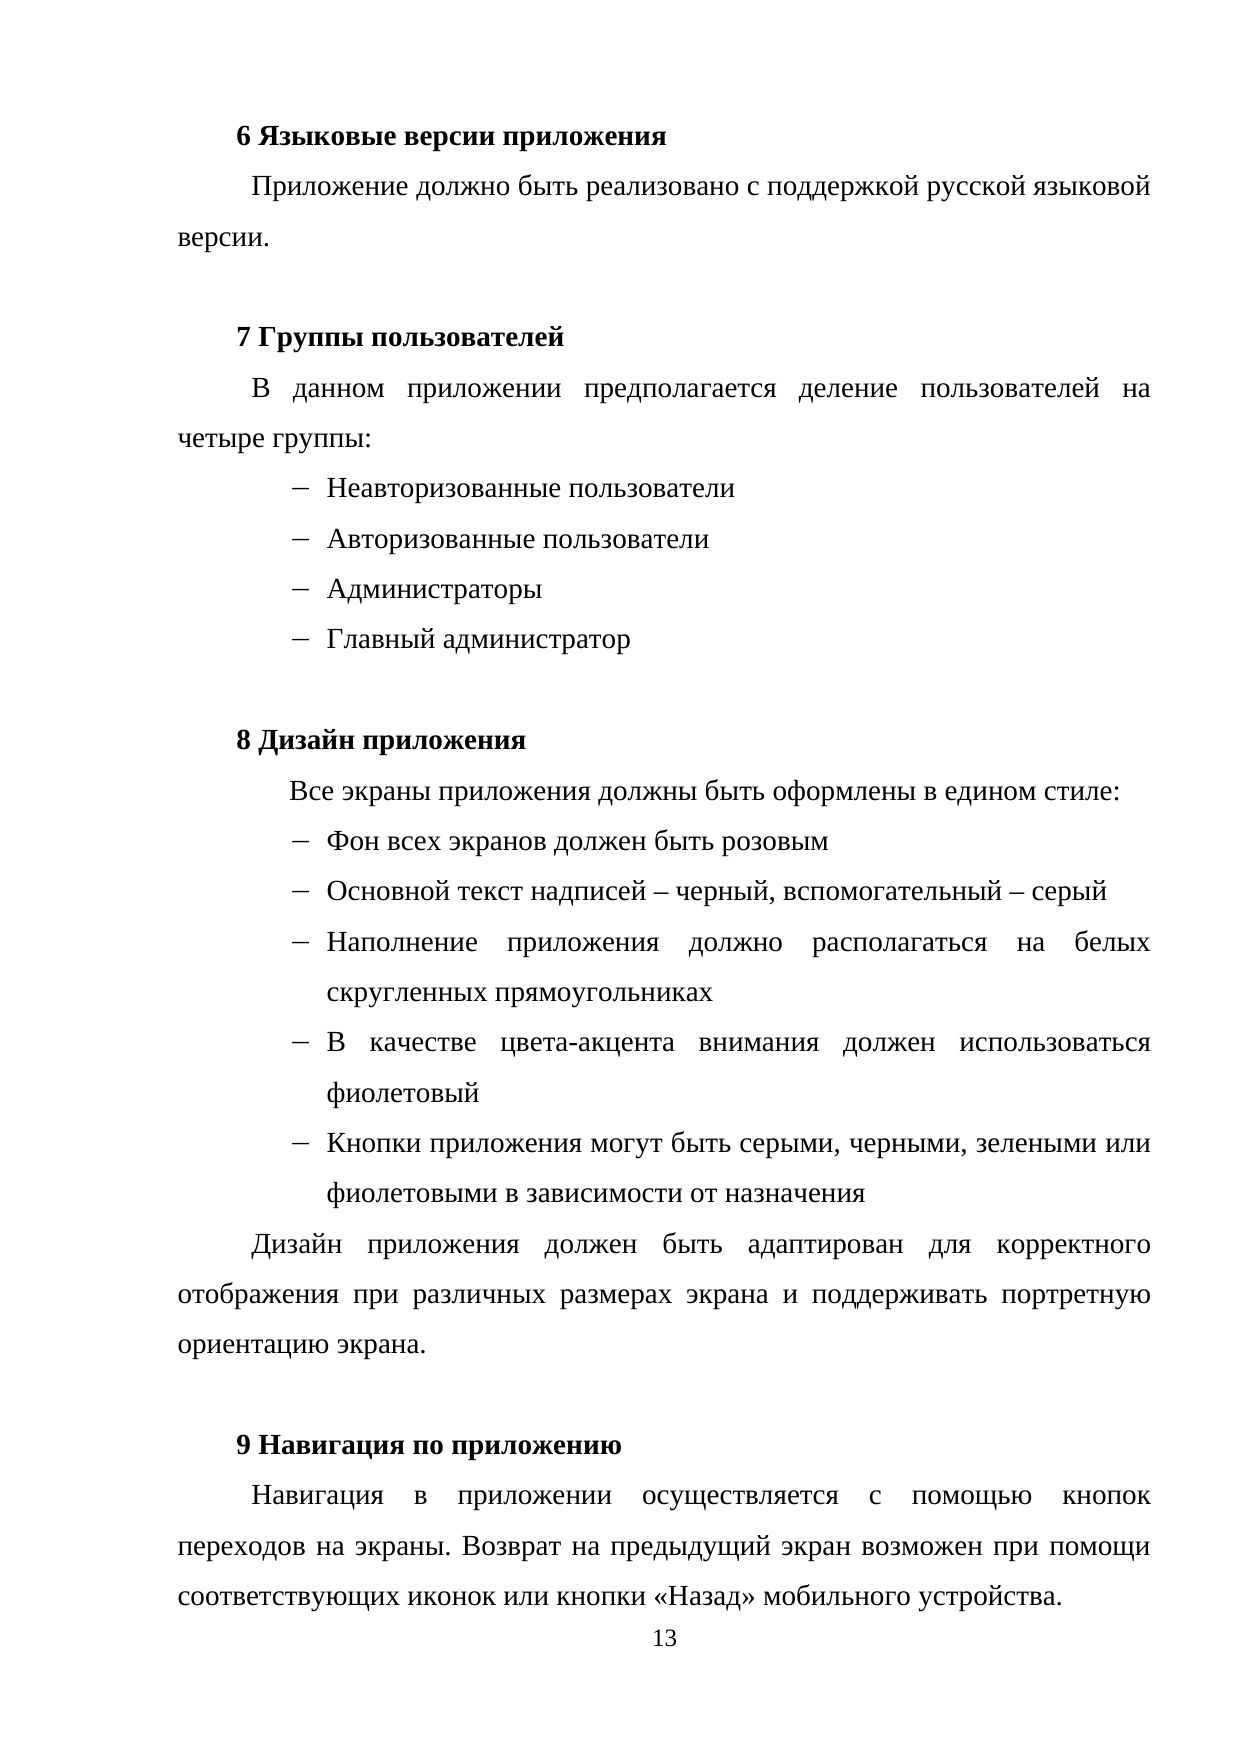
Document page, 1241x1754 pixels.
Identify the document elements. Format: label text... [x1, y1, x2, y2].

text Авторизованные пользователи [289, 521, 1152, 554]
text Навигация в приложении осуществляется с помощью кнопок переходов на экраны. Возврат на предыдущий экран возможен при помощи соответствующих иконок или кнопки «Назад» мобильного устройства. [177, 1477, 1152, 1612]
text Группы пользователей [236, 319, 1152, 353]
text Администраторы [289, 571, 1152, 605]
text Фон всех экранов должен быть розовым [289, 823, 1152, 857]
text В данном приложении предполагается деление пользователей на четыре группы: [177, 370, 1152, 453]
text Неавторизованные пользователи [289, 470, 1152, 504]
text Основной текст надписей – черный, вспомогательный – серый [289, 873, 1152, 907]
text Дизайн приложения [236, 722, 1152, 756]
text Языковые версии приложения [236, 118, 1152, 152]
text В качестве цвета-акцента внимания должен использоваться фиолетовый [289, 1024, 1152, 1108]
text Дизайн приложения должен быть адаптирован для корректного отображения при различных размерах экрана и поддерживать портретную ориентацию экрана. [177, 1226, 1152, 1360]
text Кнопки приложения могут быть серыми, черными, зелеными или фиолетовыми в зависимости от назначения [289, 1125, 1152, 1209]
text Навигация по приложению [236, 1427, 1152, 1461]
text Главный администратор [289, 622, 1152, 655]
text Приложение должно быть реализовано с поддержкой русской языковой версии. [177, 168, 1152, 252]
list Все экраны приложения должны быть оформлены в едином стиле: [289, 773, 1152, 806]
text Наполнение приложения должно располагаться на белых скругленных прямоугольниках [289, 924, 1152, 1008]
